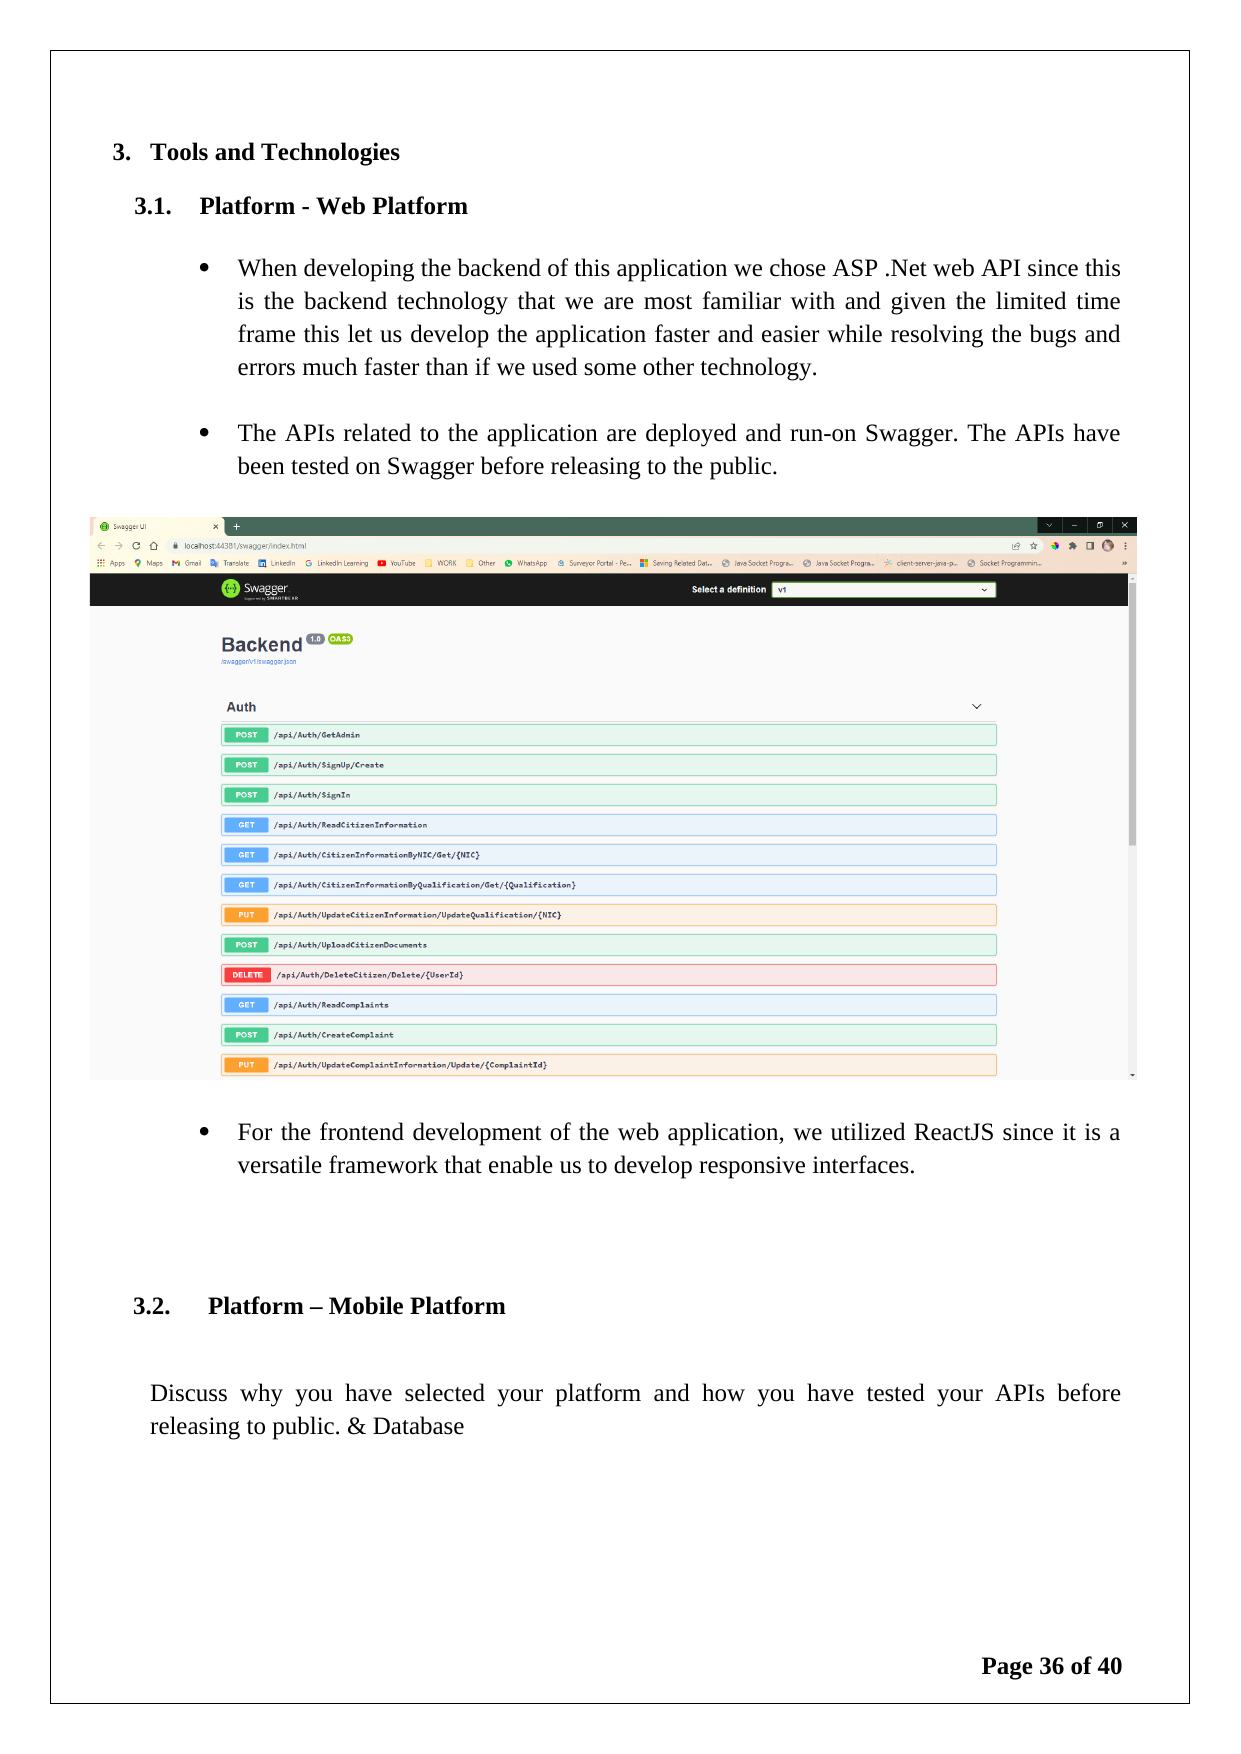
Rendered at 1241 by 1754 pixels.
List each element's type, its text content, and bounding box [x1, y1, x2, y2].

subtitle Tools and Technologies [112, 137, 1122, 166]
subtitle Platform - Web Platform [134, 191, 1122, 220]
picture [89, 517, 1137, 1080]
list When developing the backend of this application we chose ASP .Net web API since this is the backend technology that we are most familiar with and given the limited time frame this let us develop the application faster and easier while resolving the bugs and errors much faster than if we used some other technology. [200, 253, 1122, 381]
list The APIs related to the application are deployed and run-on Swagger. The APIs have been tested on Swagger before releasing to the public. [200, 418, 1122, 480]
text Discuss why you have selected your platform and how you have tested your APIs before releasing to public. & Database [150, 1378, 1122, 1440]
list For the frontend development of the web application, we utilized ReactJS since it is a versatile framework that enable us to develop responsive interfaces. [200, 1117, 1122, 1179]
subtitle Platform – Mobile Platform [133, 1291, 1122, 1320]
